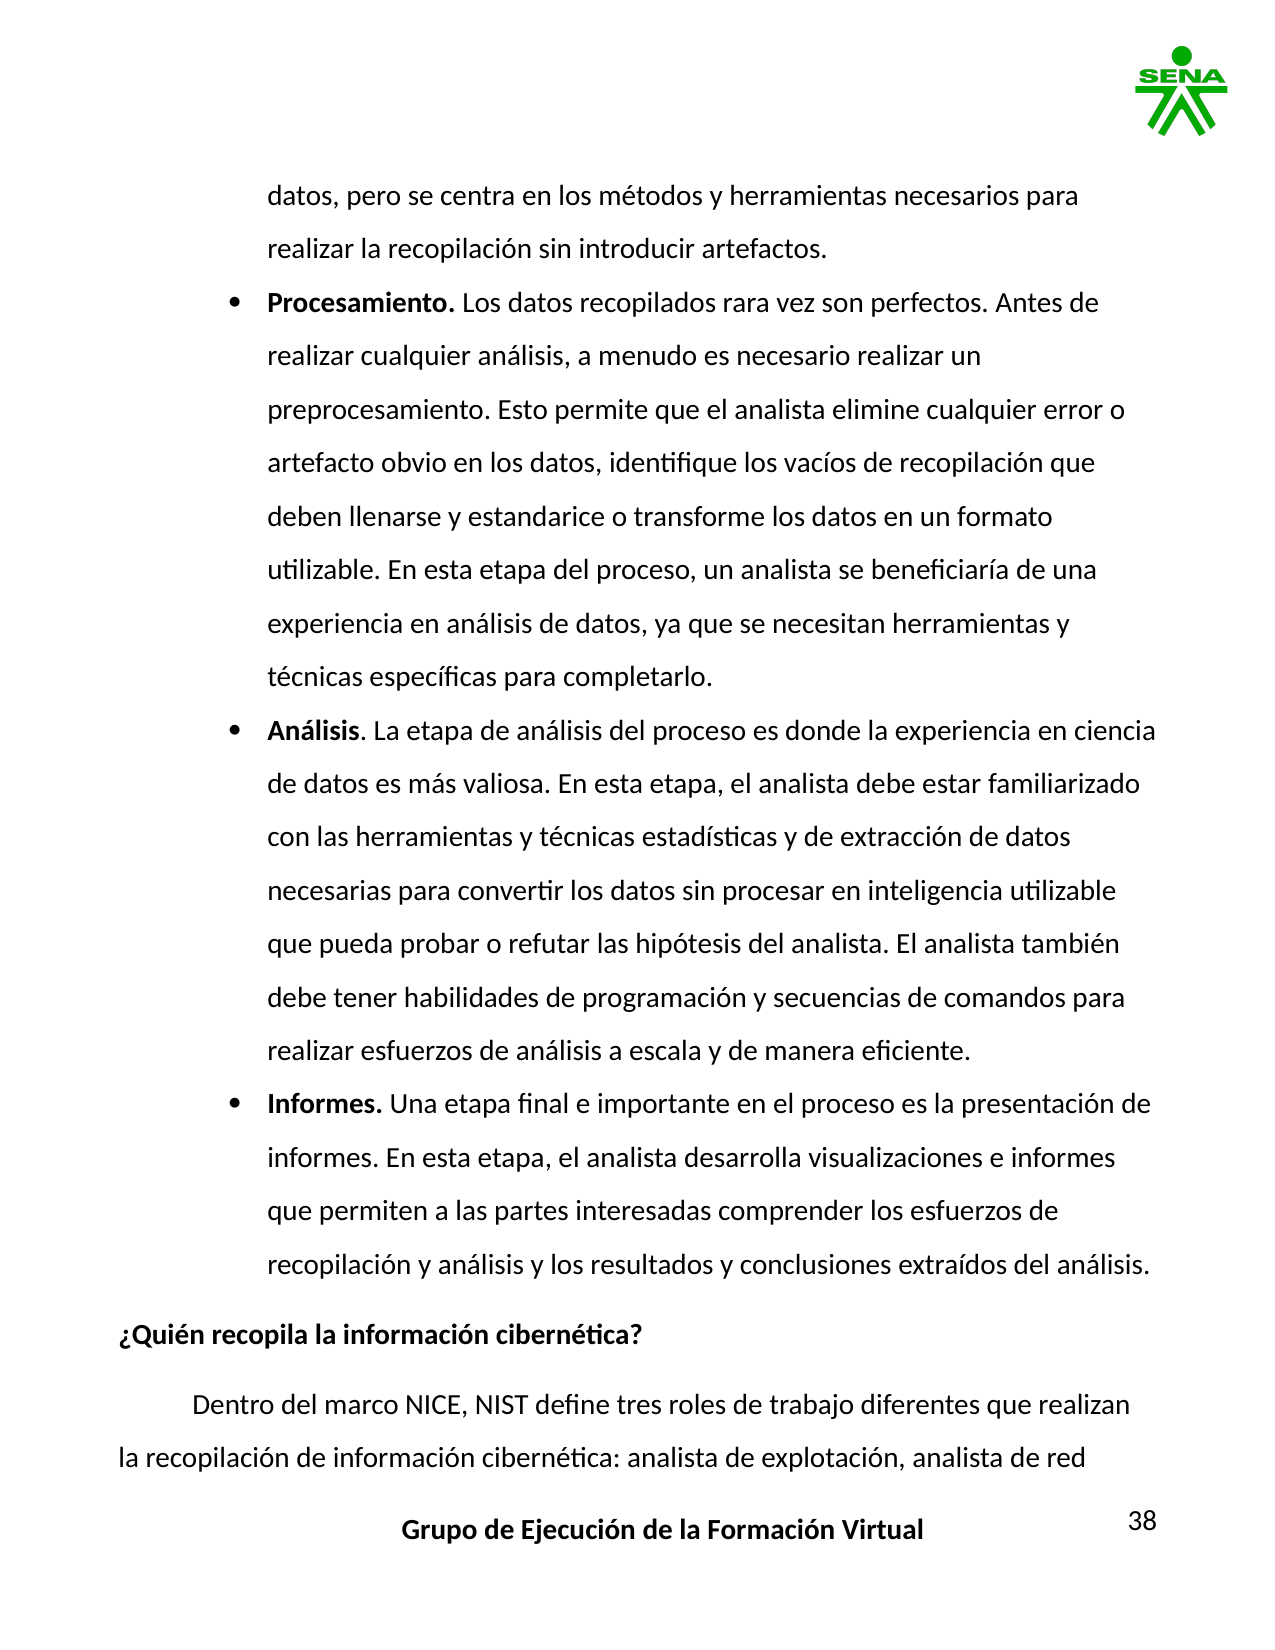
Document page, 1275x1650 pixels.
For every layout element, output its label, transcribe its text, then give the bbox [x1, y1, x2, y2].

list Análisis. La etapa de análisis del proceso es donde la experiencia en ciencia de datos es más valiosa. En esta etapa, el analista debe estar familiarizado con las herramientas y técnicas estadísticas y de extracción de datos necesarias para convertir los datos sin procesar en inteligencia utilizable que pueda probar o refutar las hipótesis del analista. El analista también debe tener habilidades de programación y secuencias de comandos para realizar esfuerzos de análisis a escala y de manera eficiente. [229, 712, 1157, 1068]
text ¿Quién recopila la información cibernética? [118, 1316, 1157, 1352]
list Procesamiento. Los datos recopilados rara vez son perfectos. Antes de realizar cualquier análisis, a menudo es necesario realizar un preprocesamiento. Esto permite que el analista elimine cualquier error o artefacto obvio en los datos, identifique los vacíos de recopilación que deben llenarse y estandarice o transforme los datos en un formato utilizable. En esta etapa del proceso, un analista se beneficiaría de una experiencia en análisis de datos, ya que se necesitan herramientas y técnicas específicas para completarlo. [229, 284, 1157, 694]
list Informes. Una etapa final e importante en el proceso es la presentación de informes. En esta etapa, el analista desarrolla visualizaciones e informes que permiten a las partes interesadas comprender los esfuerzos de recopilación y análisis y los resultados y conclusiones extraídos del análisis. [229, 1086, 1157, 1282]
picture [1135, 46, 1228, 136]
